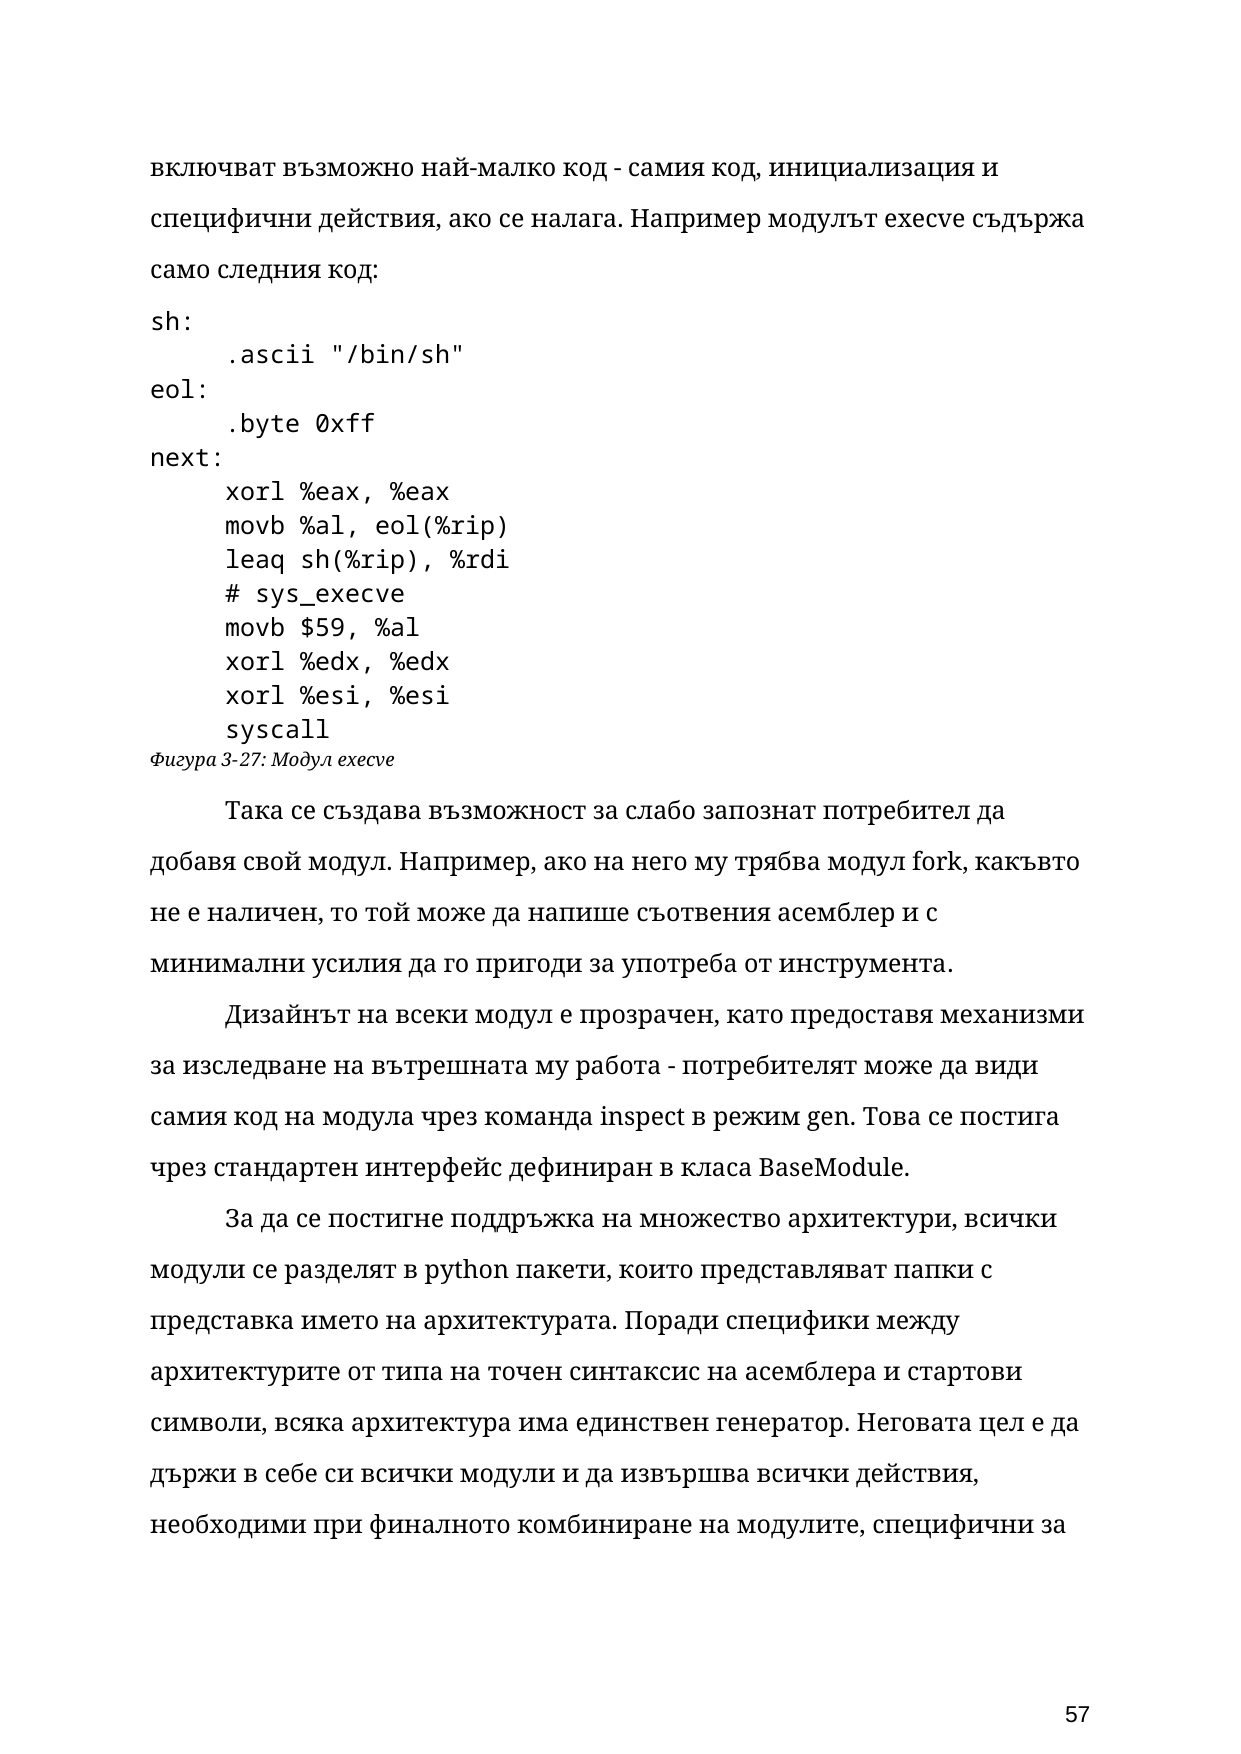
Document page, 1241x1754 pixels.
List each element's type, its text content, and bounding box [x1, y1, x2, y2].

text next: [150, 439, 1090, 473]
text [150, 1201, 1090, 1541]
text xorl %esi, %esi [150, 678, 1090, 712]
text .byte 0xff [150, 405, 1090, 439]
text eol: [150, 371, 1090, 405]
text leaq sh(%rip), %rdi [150, 542, 1090, 576]
text sh: [150, 303, 1090, 337]
text xorl %eax, %eax [150, 473, 1090, 507]
text xorl %edx, %edx [150, 644, 1090, 678]
text movb $59, %al [150, 610, 1090, 644]
text syscall [150, 712, 1090, 746]
text # sys_execve [150, 576, 1090, 610]
text Дизайнът на всеки модул е прозрачен, като предоставя механизми за изследване на вътрешната му работа - потребителят може да види самия код на модула чрез команда inspect в режим gen. Това се постига чрез стандартен интерфейс дефиниран в класа BaseModule. [150, 996, 1090, 1184]
text Така се създава възможност за слабо запознат потребител да добавя свой модул. Например, ако на него му трябва модул fork, какъвто не е наличен, то той може да напише съотвения асемблер и с минимални усилия да го пригоди за употреба от инструмента. [150, 792, 1090, 979]
text .ascii "/bin/sh" [150, 337, 1090, 371]
text movb %al, eol(%rip) [150, 507, 1090, 542]
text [150, 150, 1090, 286]
